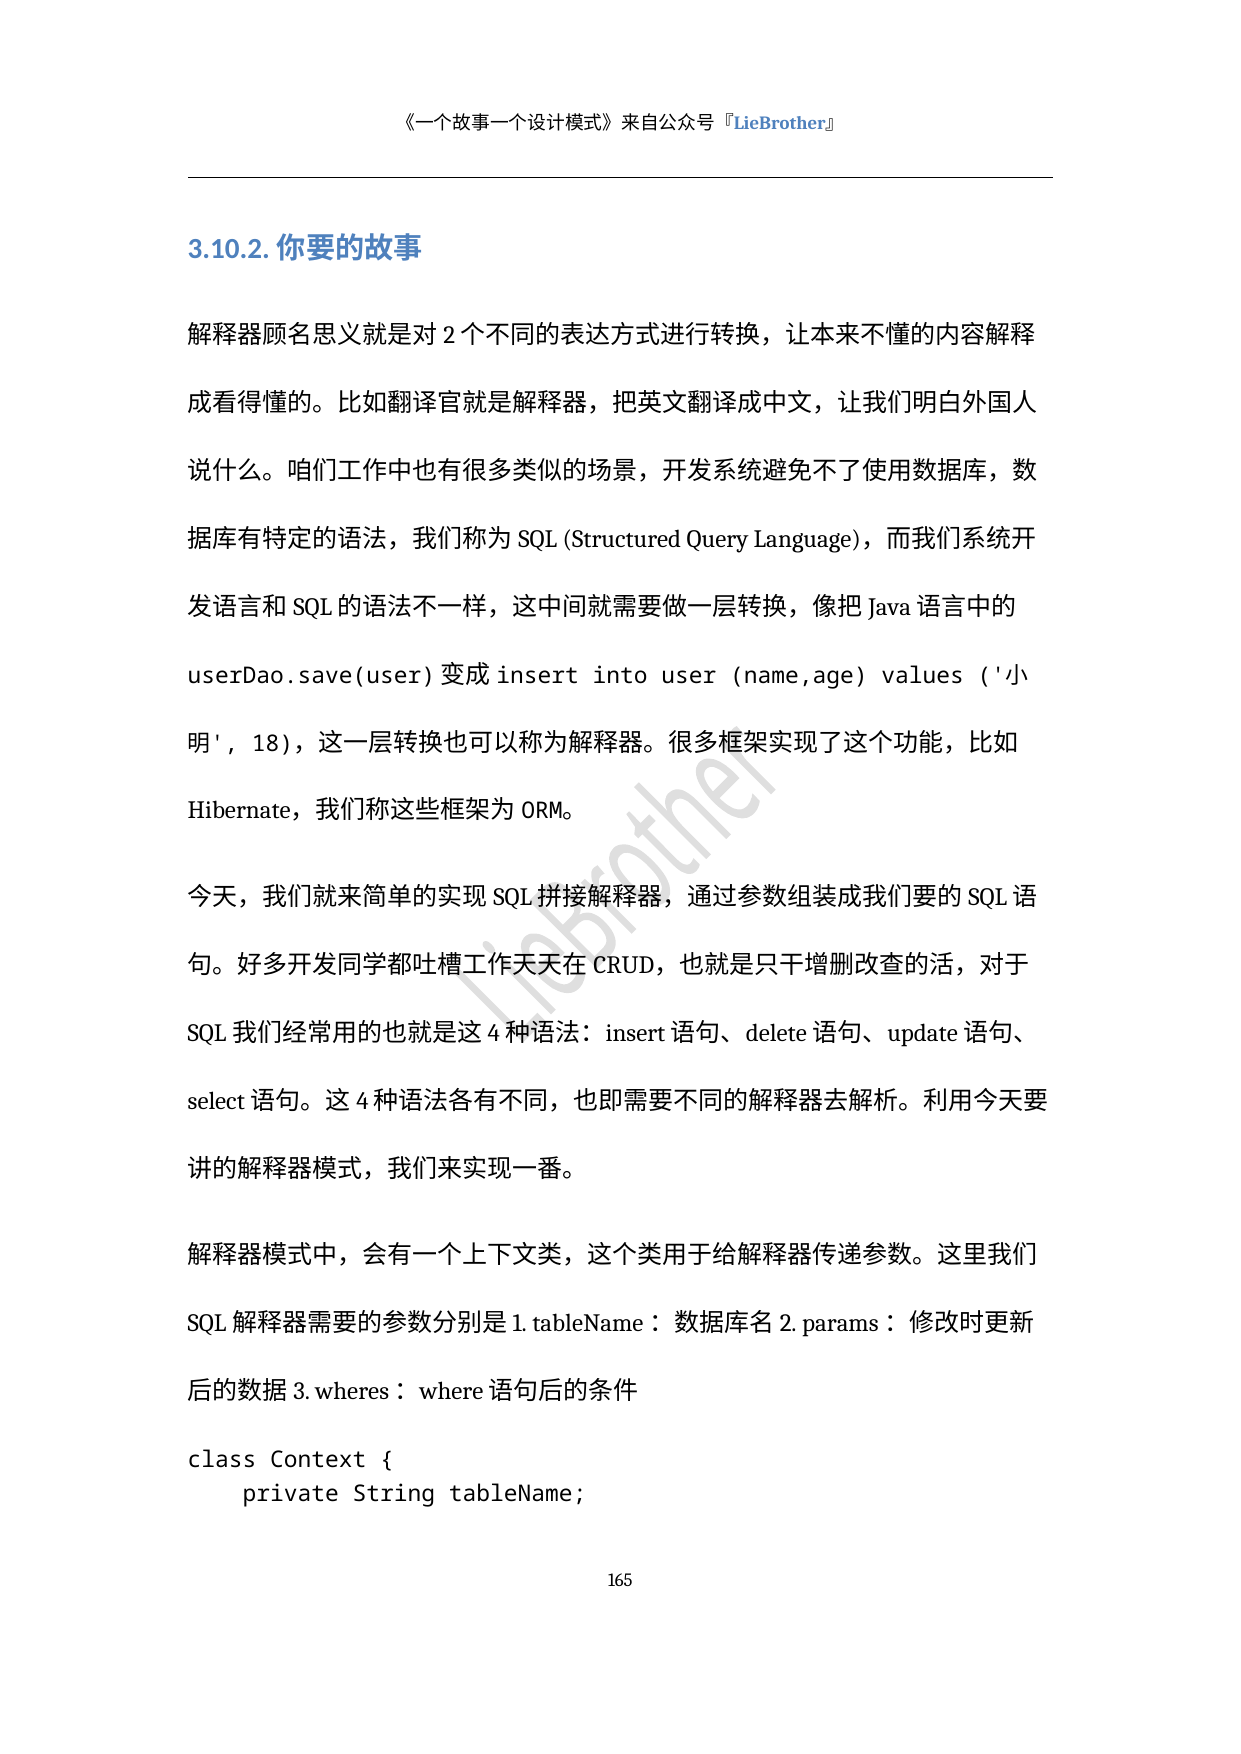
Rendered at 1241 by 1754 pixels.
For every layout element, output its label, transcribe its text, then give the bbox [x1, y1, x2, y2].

text 解释器模式中，会有一个上下文类，这个类用于给解释器传递参数。这里我们 SQL 解释器需要的参数分别是 1. tableName ：数据库名 2. params ：修改时更新后的数据 3. wheres ：where 语句后的条件 [187, 1219, 1053, 1423]
subtitle 3.10.2. 你要的故事 [187, 212, 1053, 280]
text 解释器顾名思义就是对 2 个不同的表达方式进行转换，让本来不懂的内容解释成看得懂的。比如翻译官就是解释器，把英文翻译成中文，让我们明白外国人说什么。咱们工作中也有很多类似的场景，开发系统避免不了使用数据库，数据库有特定的语法，我们称为 SQL (Structured Query Language)，而我们系统开发语言和 SQL 的语法不一样，这中间就需要做一层转换，像把 Java 语言中的 userDao.save(user) 变成 insert into user (name,age) values ('小明', 18)，这一层转换也可以称为解释器。很多框架实现了这个功能，比如 Hibernate，我们称这些框架为 ORM。 [187, 299, 1053, 842]
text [187, 1442, 1053, 1509]
text 今天，我们就来简单的实现 SQL 拼接解释器，通过参数组装成我们要的 SQL 语句。好多开发同学都吐槽工作天天在 CRUD，也就是只干增删改查的活，对于 SQL 我们经常用的也就是这 4 种语法：insert 语句、delete 语句、update 语句、select 语句。这 4 种语法各有不同，也即需要不同的解释器去解析。利用今天要讲的解释器模式，我们来实现一番。 [187, 861, 1053, 1200]
